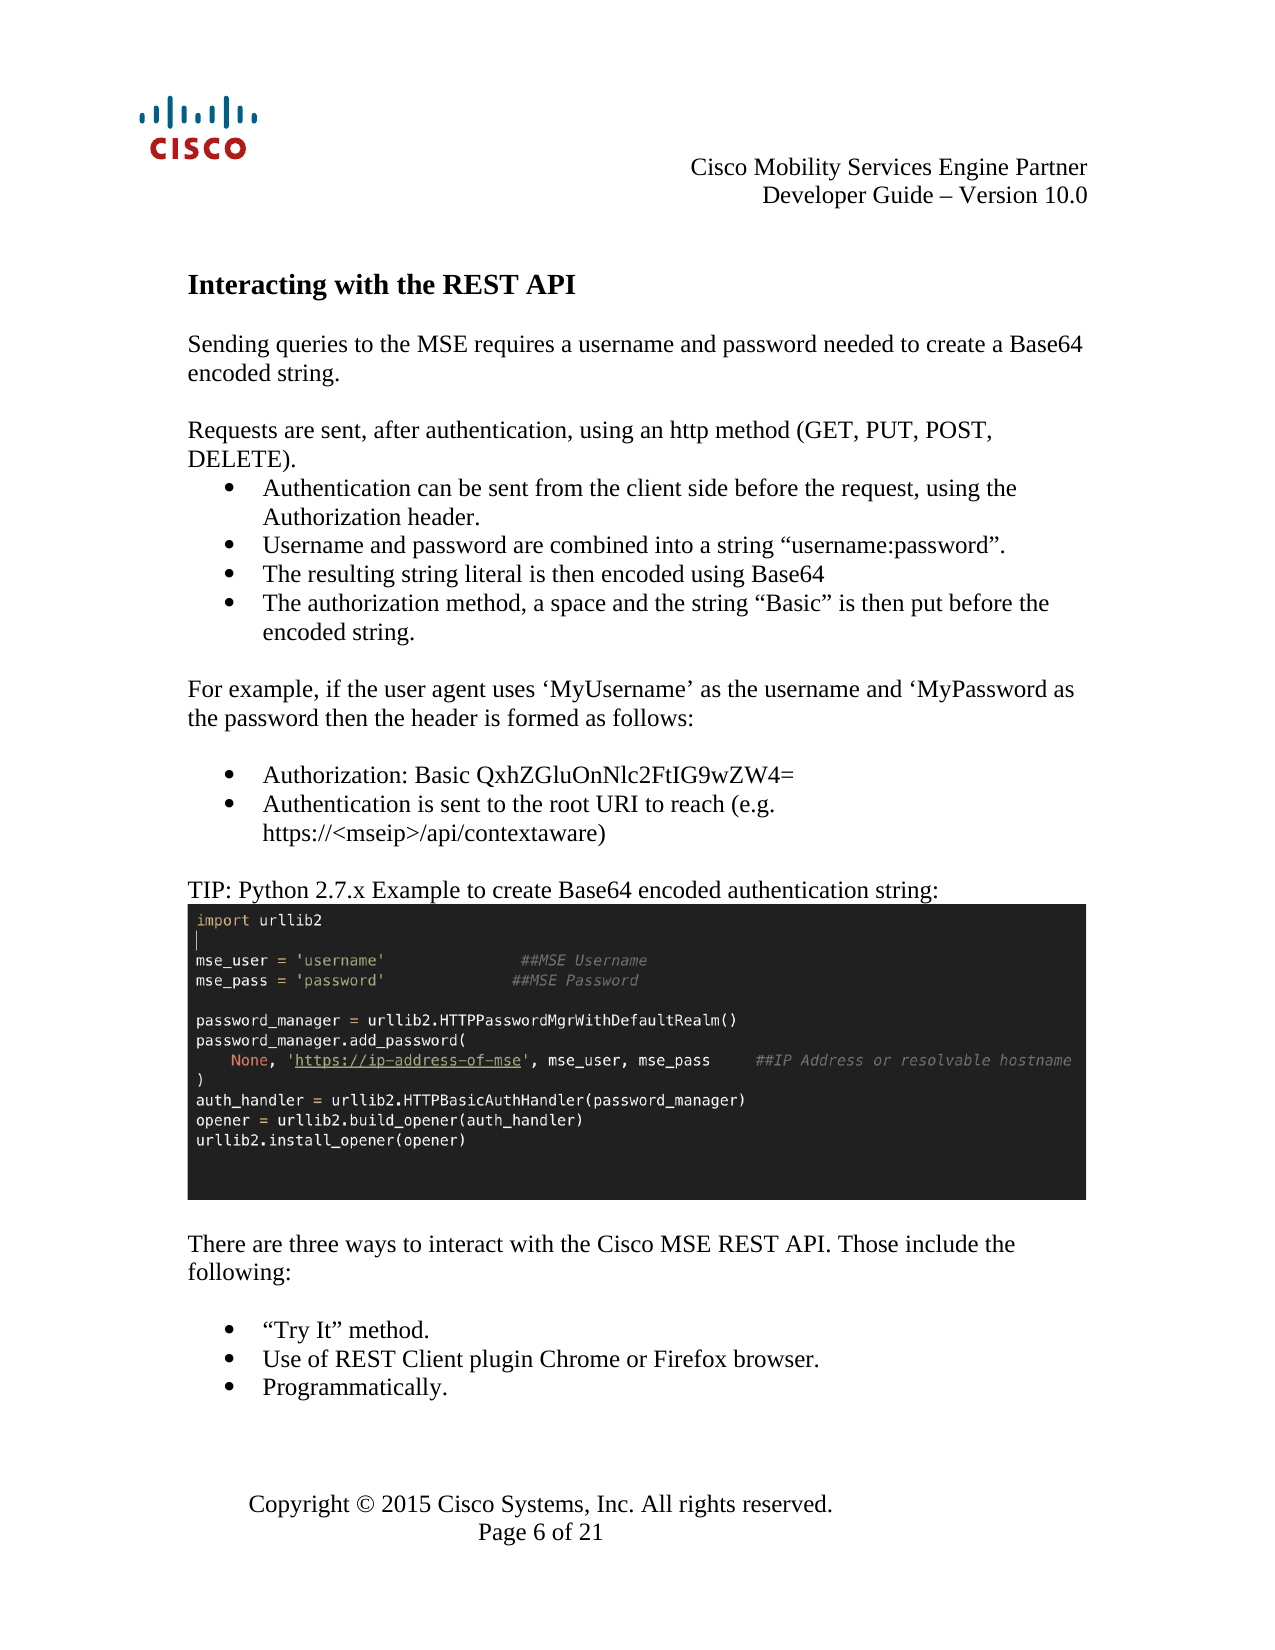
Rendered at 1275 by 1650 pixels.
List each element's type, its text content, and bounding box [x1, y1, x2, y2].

list Programmatically. [225, 1372, 1087, 1401]
list Authentication is sent to the root URI to reach (e.g. https://<mseip>/api/contextaware) [225, 789, 1087, 847]
text TIP: Python 2.7.x Example to create Base64 encoded authentication string: [187, 875, 1087, 904]
list Authorization: Basic QxhZGluOnNlc2FtIG9wZW4= [225, 760, 1087, 789]
picture [187, 904, 1087, 1200]
list “Try It” method. [225, 1315, 1087, 1344]
text Sending queries to the MSE requires a username and password needed to create a Base64 encoded string. [187, 329, 1087, 387]
list Username and password are combined into a string “username:password”. [225, 530, 1087, 559]
text Requests are sent, after authentication, using an http method (GET, PUT, POST, DELETE). [187, 415, 1087, 473]
list The resulting string literal is then encoded using Base64 [225, 559, 1087, 588]
subtitle Interacting with the REST API [187, 267, 1087, 300]
text There are three ways to interact with the Cisco MSE REST API. Those include the following: [187, 1229, 1087, 1286]
list Authentication can be sent from the client side before the request, using the Authorization header. [225, 473, 1087, 530]
list Use of REST Client plugin Chrome or Firefox browser. [225, 1344, 1087, 1372]
text For example, if the user agent uses ‘MyUsername’ as the username and ‘MyPassword as the password then the header is formed as follows: [187, 674, 1087, 732]
list The authorization method, a space and the string “Basic” is then put before the encoded string. [225, 588, 1087, 645]
